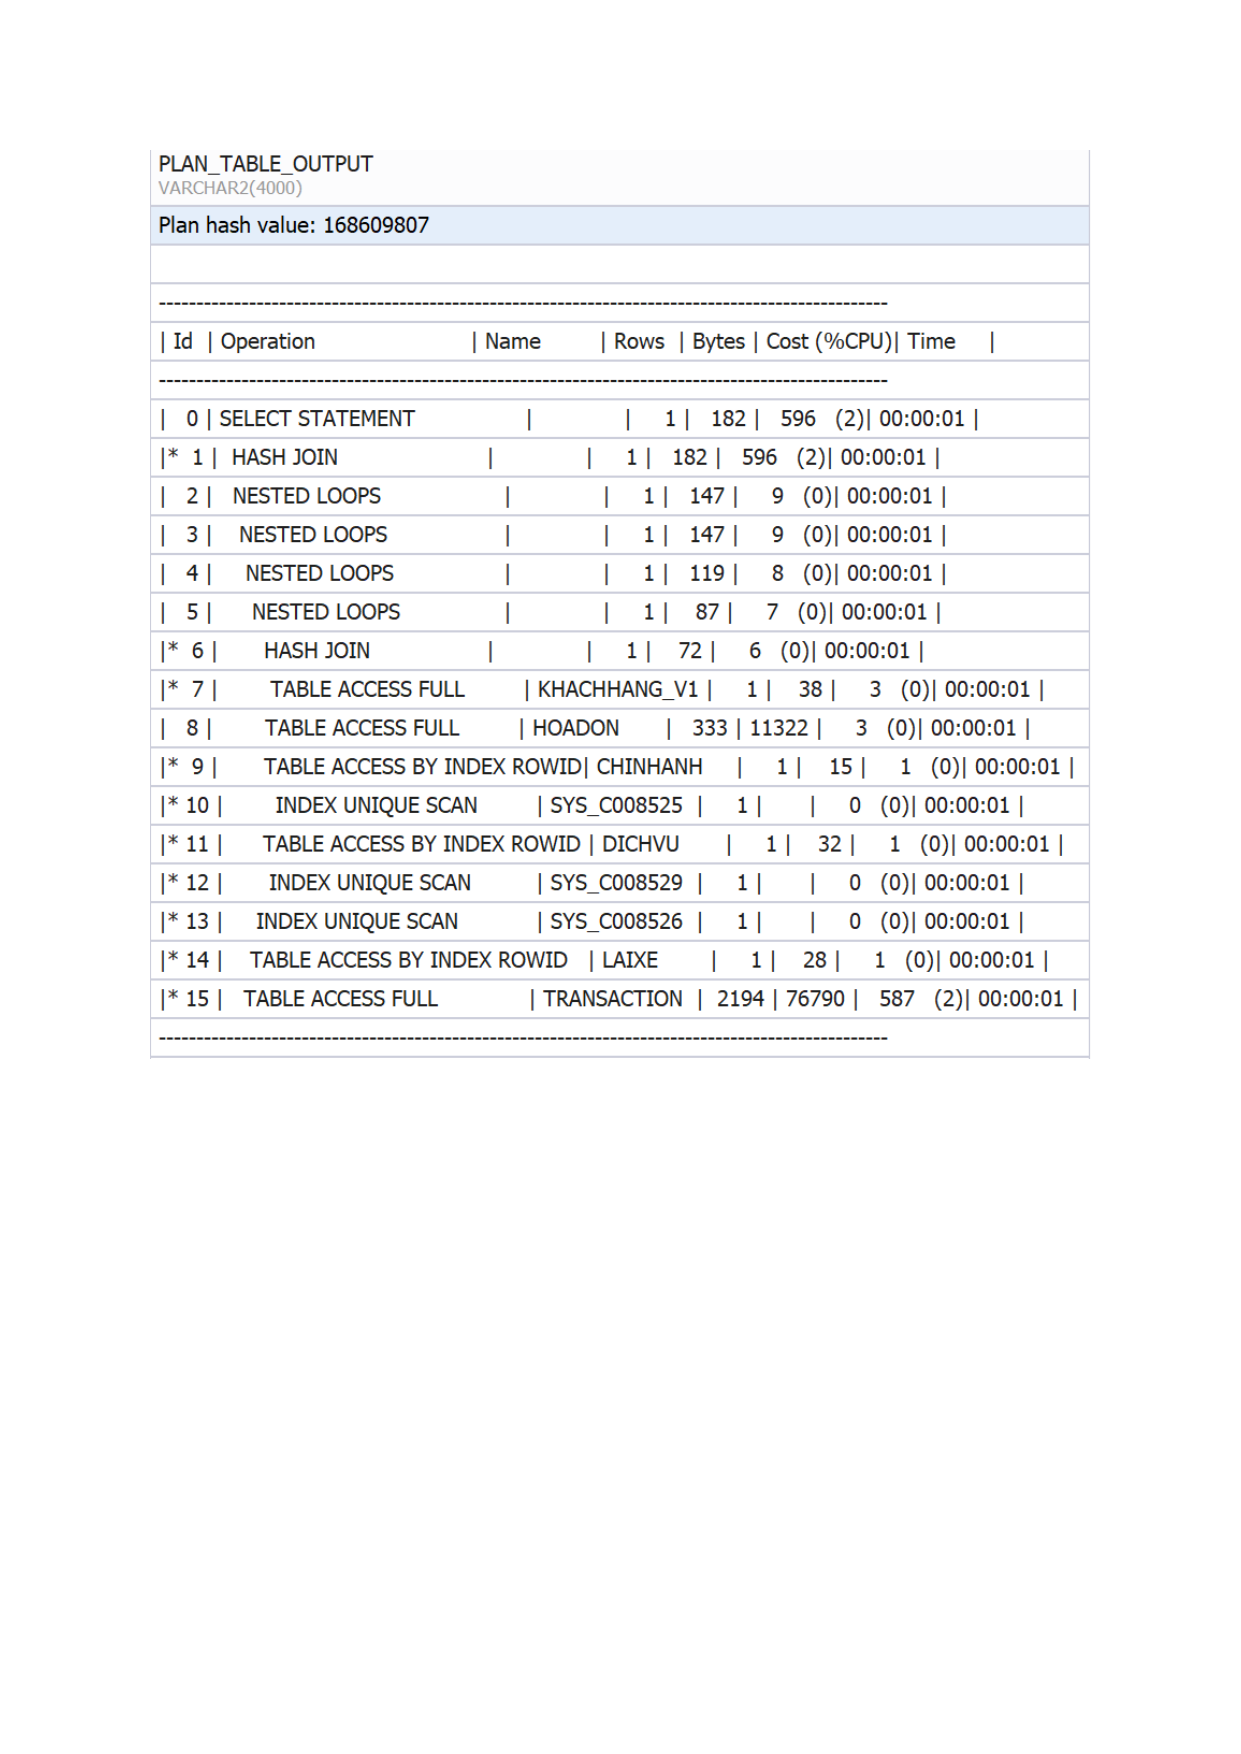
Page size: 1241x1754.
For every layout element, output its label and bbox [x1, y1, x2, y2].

picture [150, 150, 1091, 1059]
